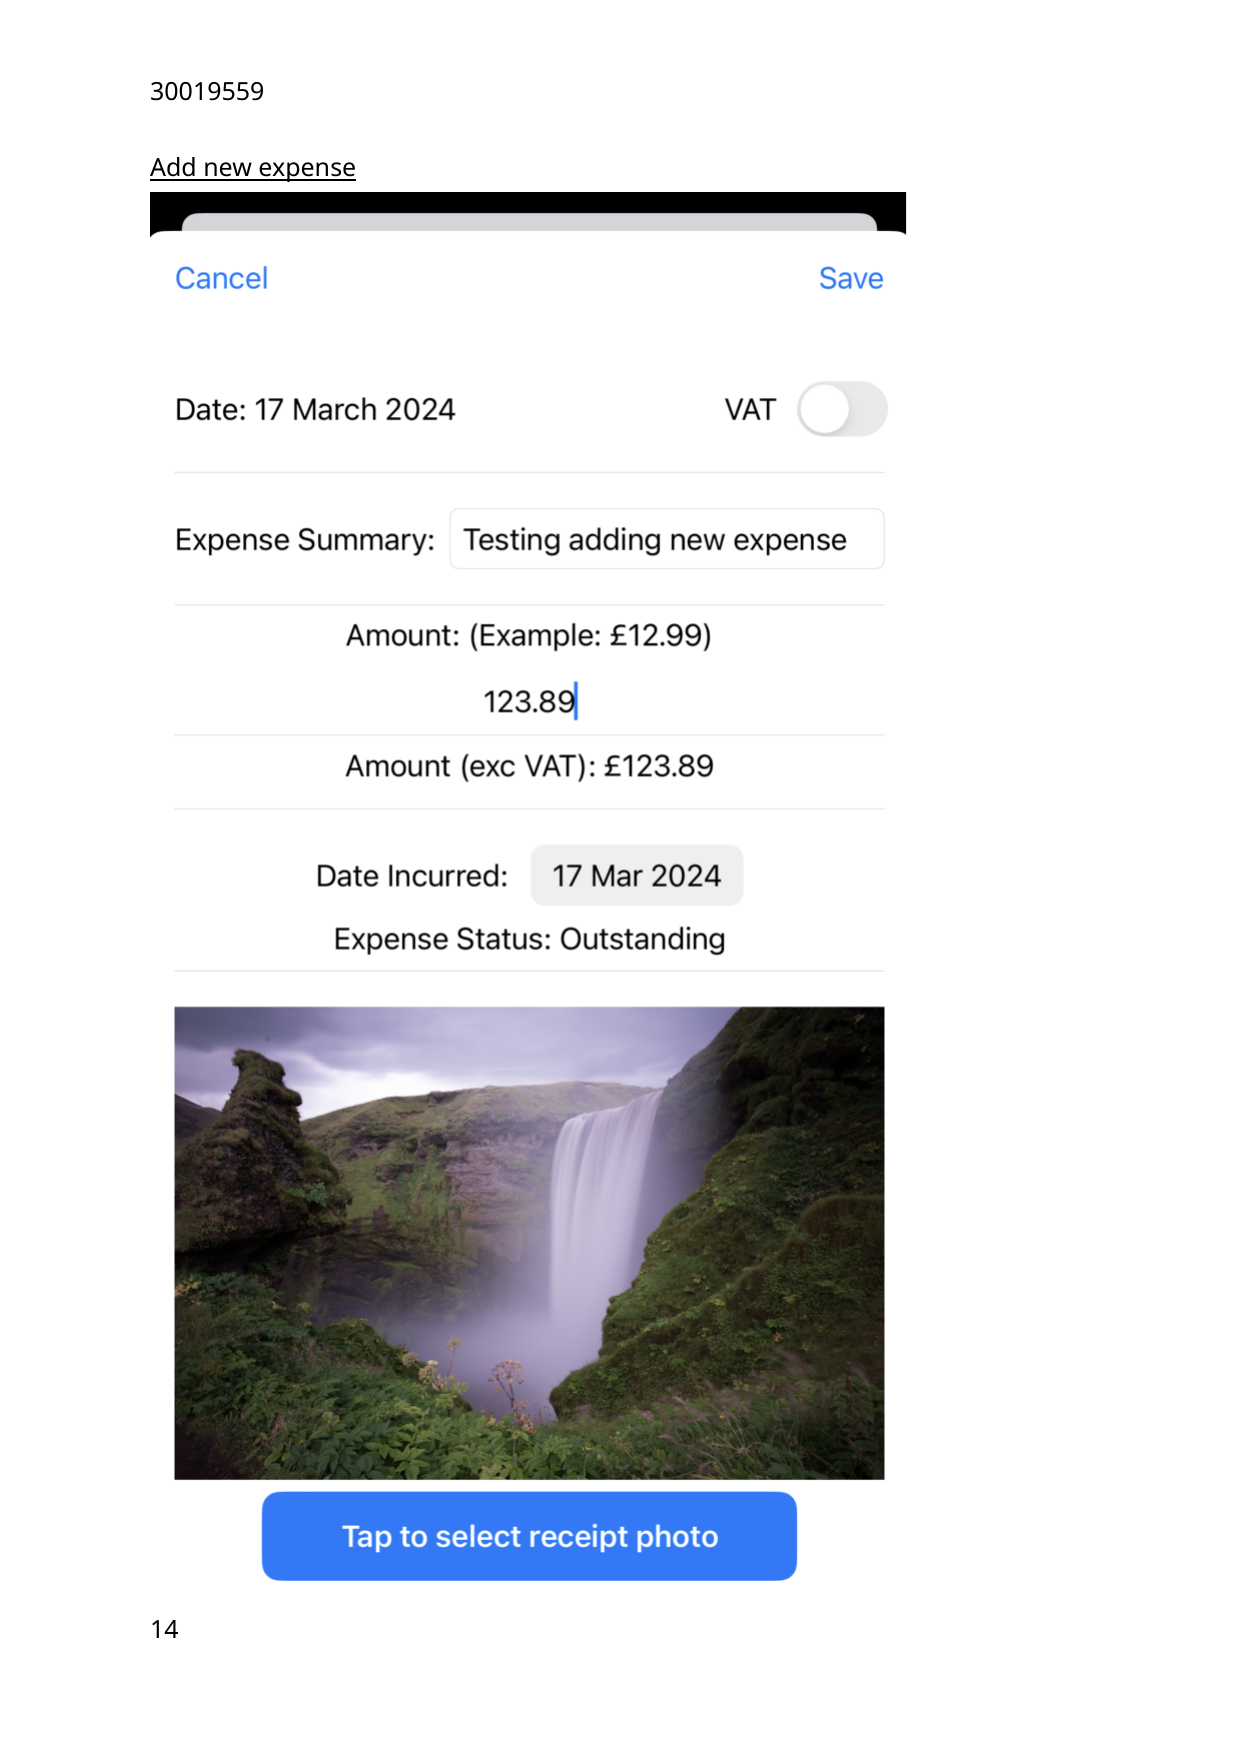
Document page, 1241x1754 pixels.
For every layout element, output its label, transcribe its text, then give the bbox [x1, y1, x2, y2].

picture [150, 192, 907, 1595]
subtitle Add new expense [150, 150, 1090, 184]
